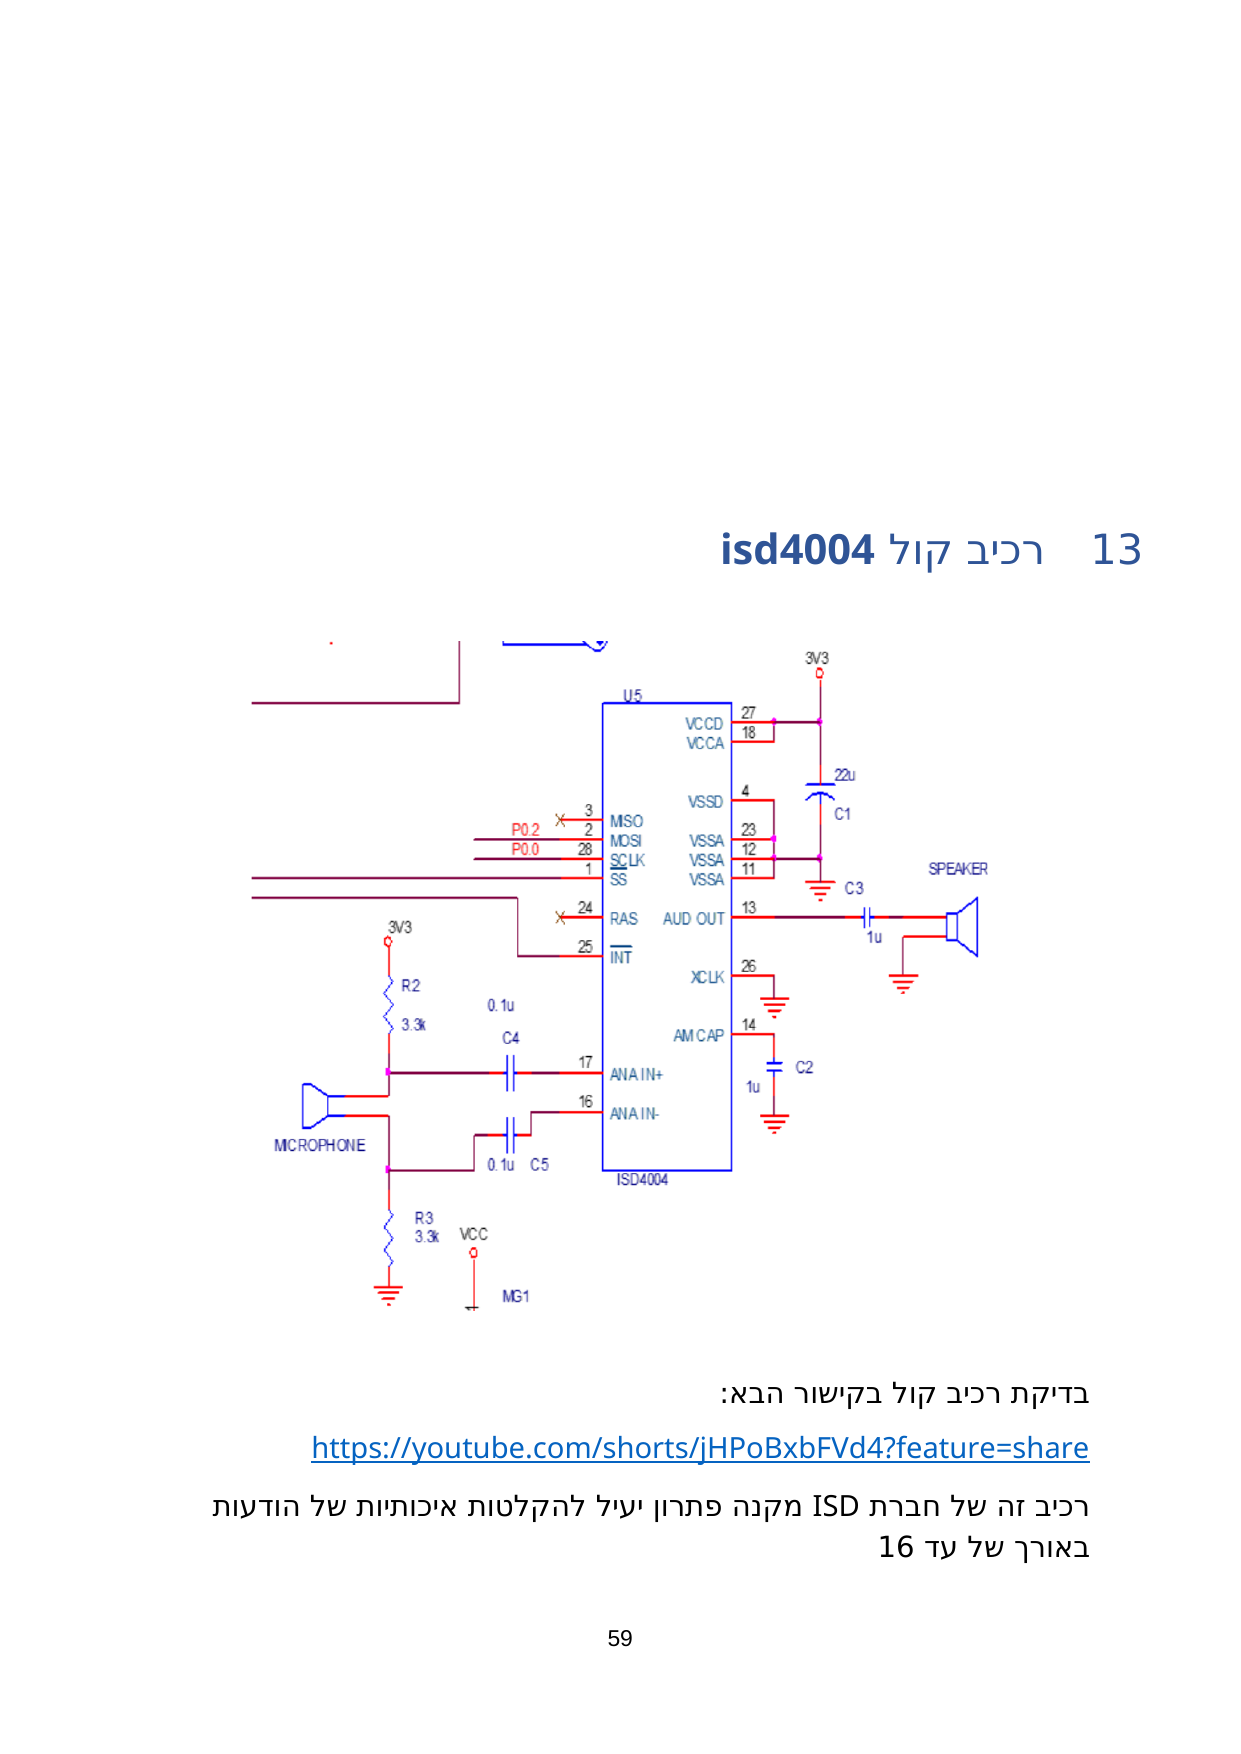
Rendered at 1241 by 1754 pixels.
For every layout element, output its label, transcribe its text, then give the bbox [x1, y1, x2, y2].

picture [251, 641, 988, 1311]
text בדיקת רכיב קול בקישור הבא: [150, 1376, 1090, 1410]
subtitle רכיב קול isd4004 [150, 520, 1090, 577]
text https://youtube.com/shorts/jHPoBxbFVd4?feature=share [150, 1427, 1090, 1467]
text רכיב זה של חברת ISD מקנה פתרון יעיל להקלטות איכותיות של הודעות באורך של עד 16 [150, 1486, 1090, 1564]
